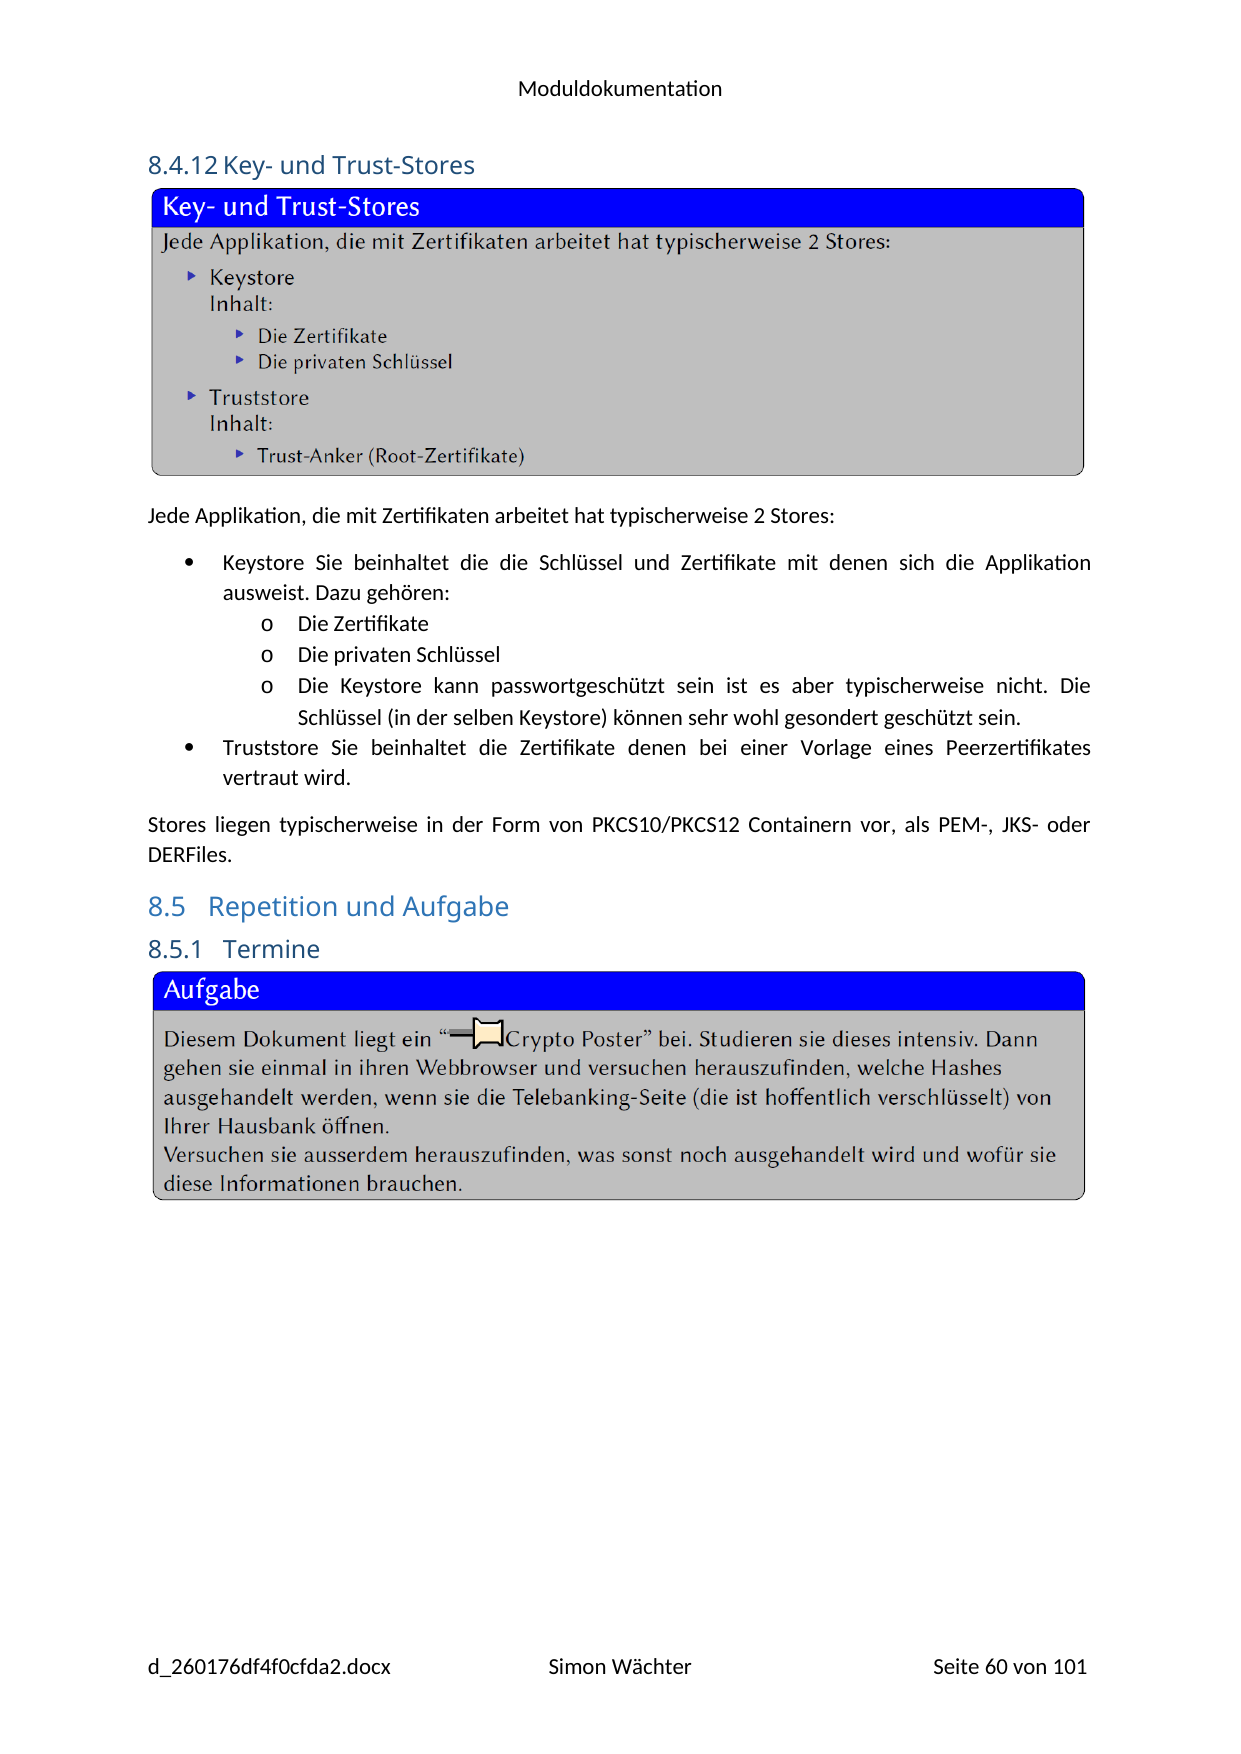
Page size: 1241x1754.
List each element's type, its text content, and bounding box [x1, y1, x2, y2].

text Jede Applikation, die mit Zertifikaten arbeitet hat typischerweise 2 Stores: [148, 501, 1093, 529]
list Die Keystore kann passwortgeschützt sein ist es aber typischerweise nicht. Die Schlüssel (in der selben Keystore) können sehr wohl gesondert geschützt sein. [260, 672, 1093, 731]
list Die Zertifikate [260, 609, 1093, 638]
subtitle Repetition und Aufgabe [148, 887, 1093, 924]
picture [147, 968, 1093, 1208]
list Die privaten Schlüssel [260, 640, 1093, 669]
subtitle Key- und Trust-Stores [148, 148, 1093, 182]
subtitle Termine [148, 931, 1093, 965]
picture [147, 184, 1093, 483]
list Keystore Sie beinhaltet die die Schlüssel und Zertifikate mit denen sich die Applikation ausweist. Dazu gehören: [185, 548, 1093, 606]
text Stores liegen typischerweise in der Form von PKCS10/PKCS12 Containern vor, als PEM-, JKS- oder DERFiles. [148, 810, 1093, 868]
list Truststore Sie beinhaltet die Zertifikate denen bei einer Vorlage eines Peerzertifikates vertraut wird. [185, 733, 1093, 791]
